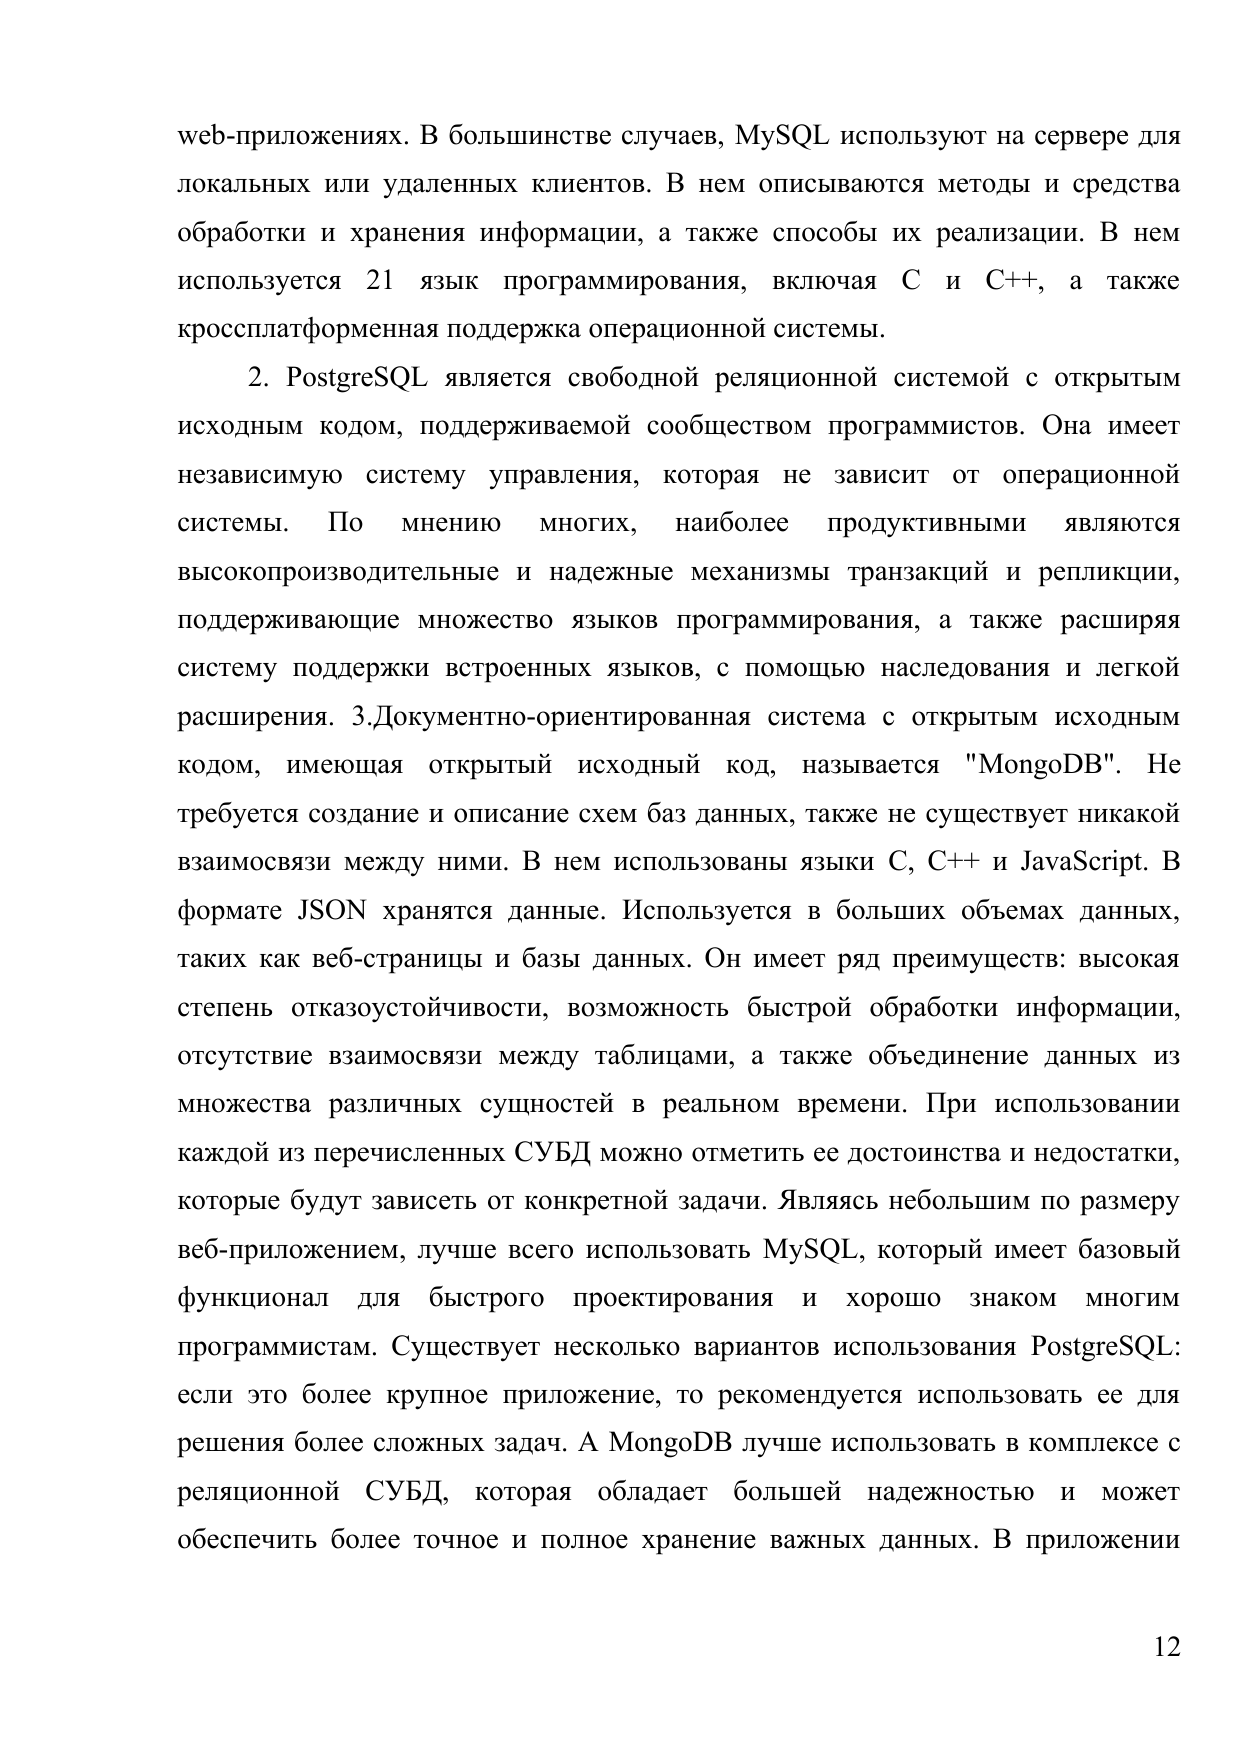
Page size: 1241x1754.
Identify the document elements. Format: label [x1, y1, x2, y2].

text [177, 360, 1181, 1555]
text [177, 118, 1181, 344]
